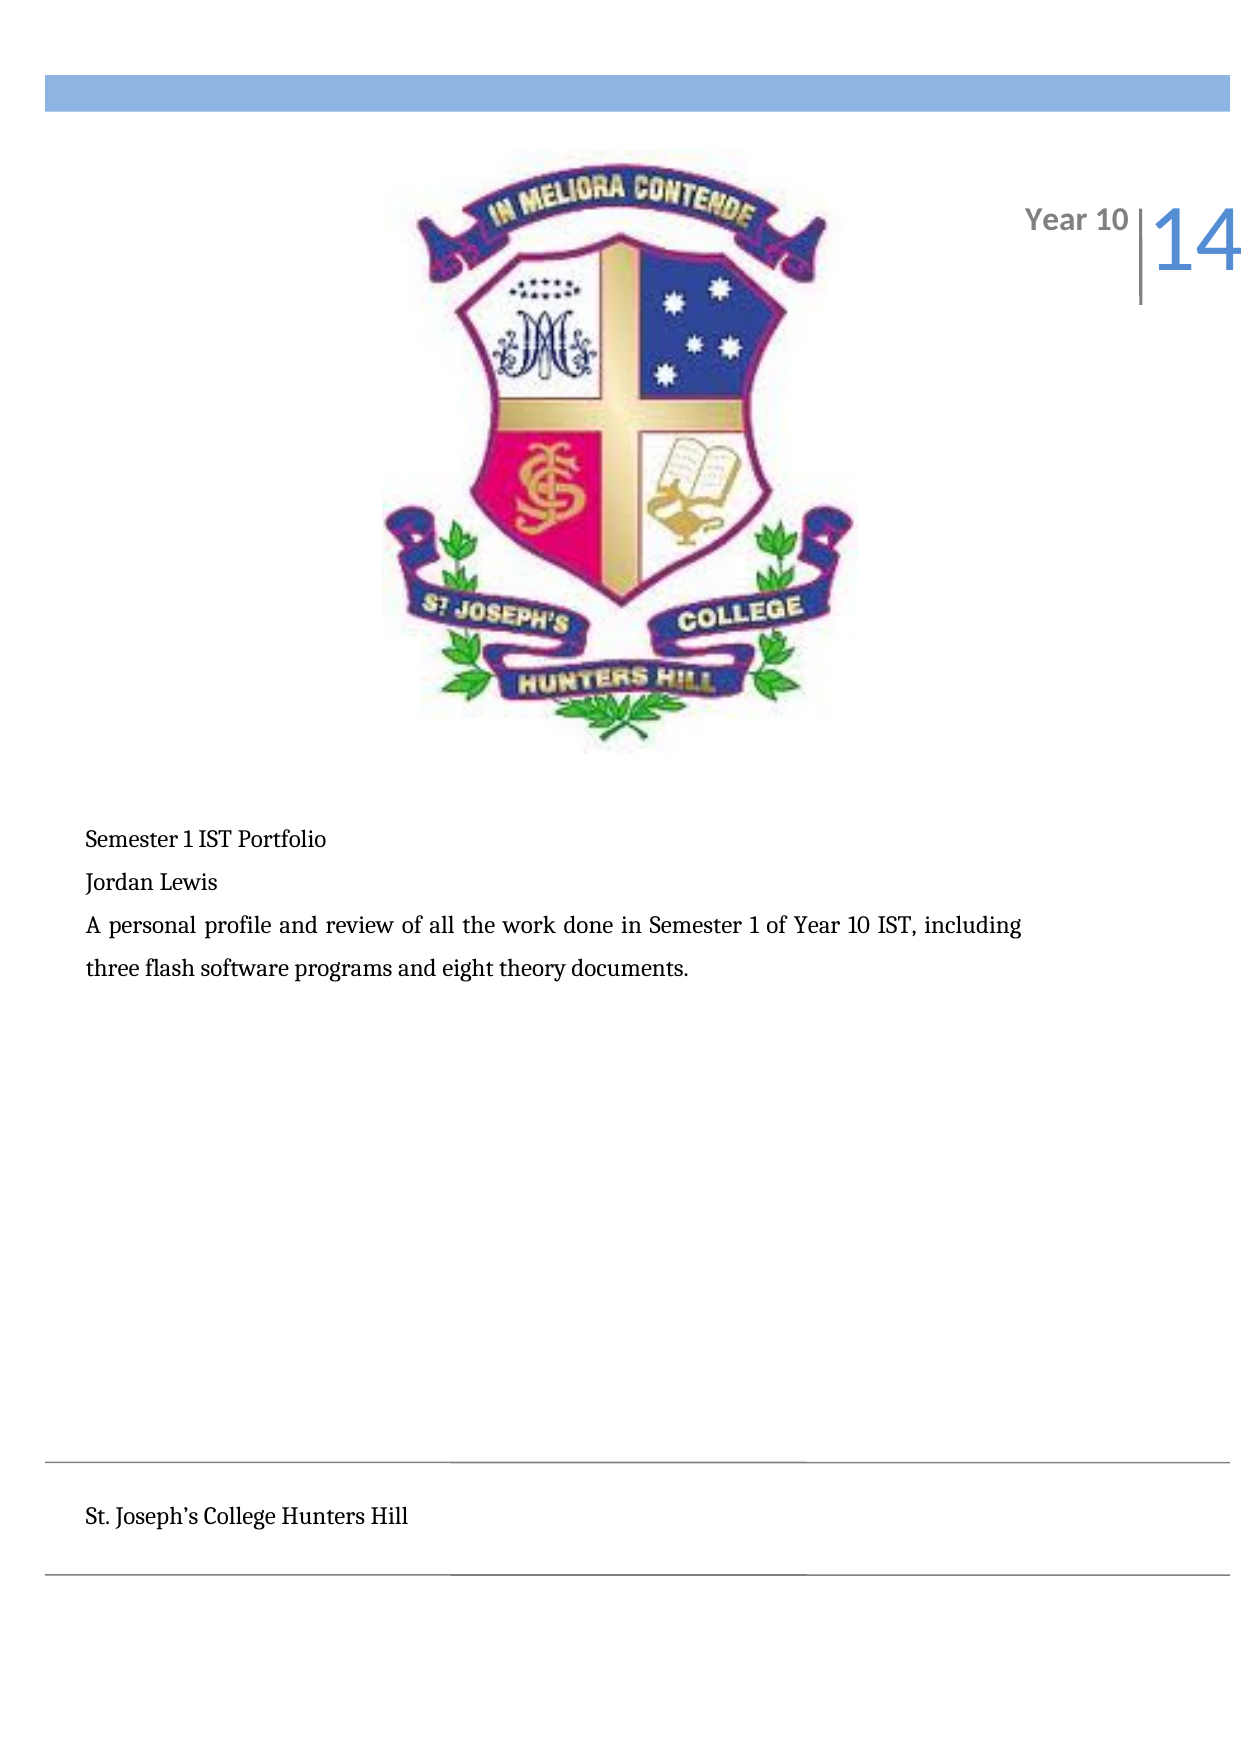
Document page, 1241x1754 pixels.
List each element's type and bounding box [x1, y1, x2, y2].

picture [382, 150, 859, 754]
